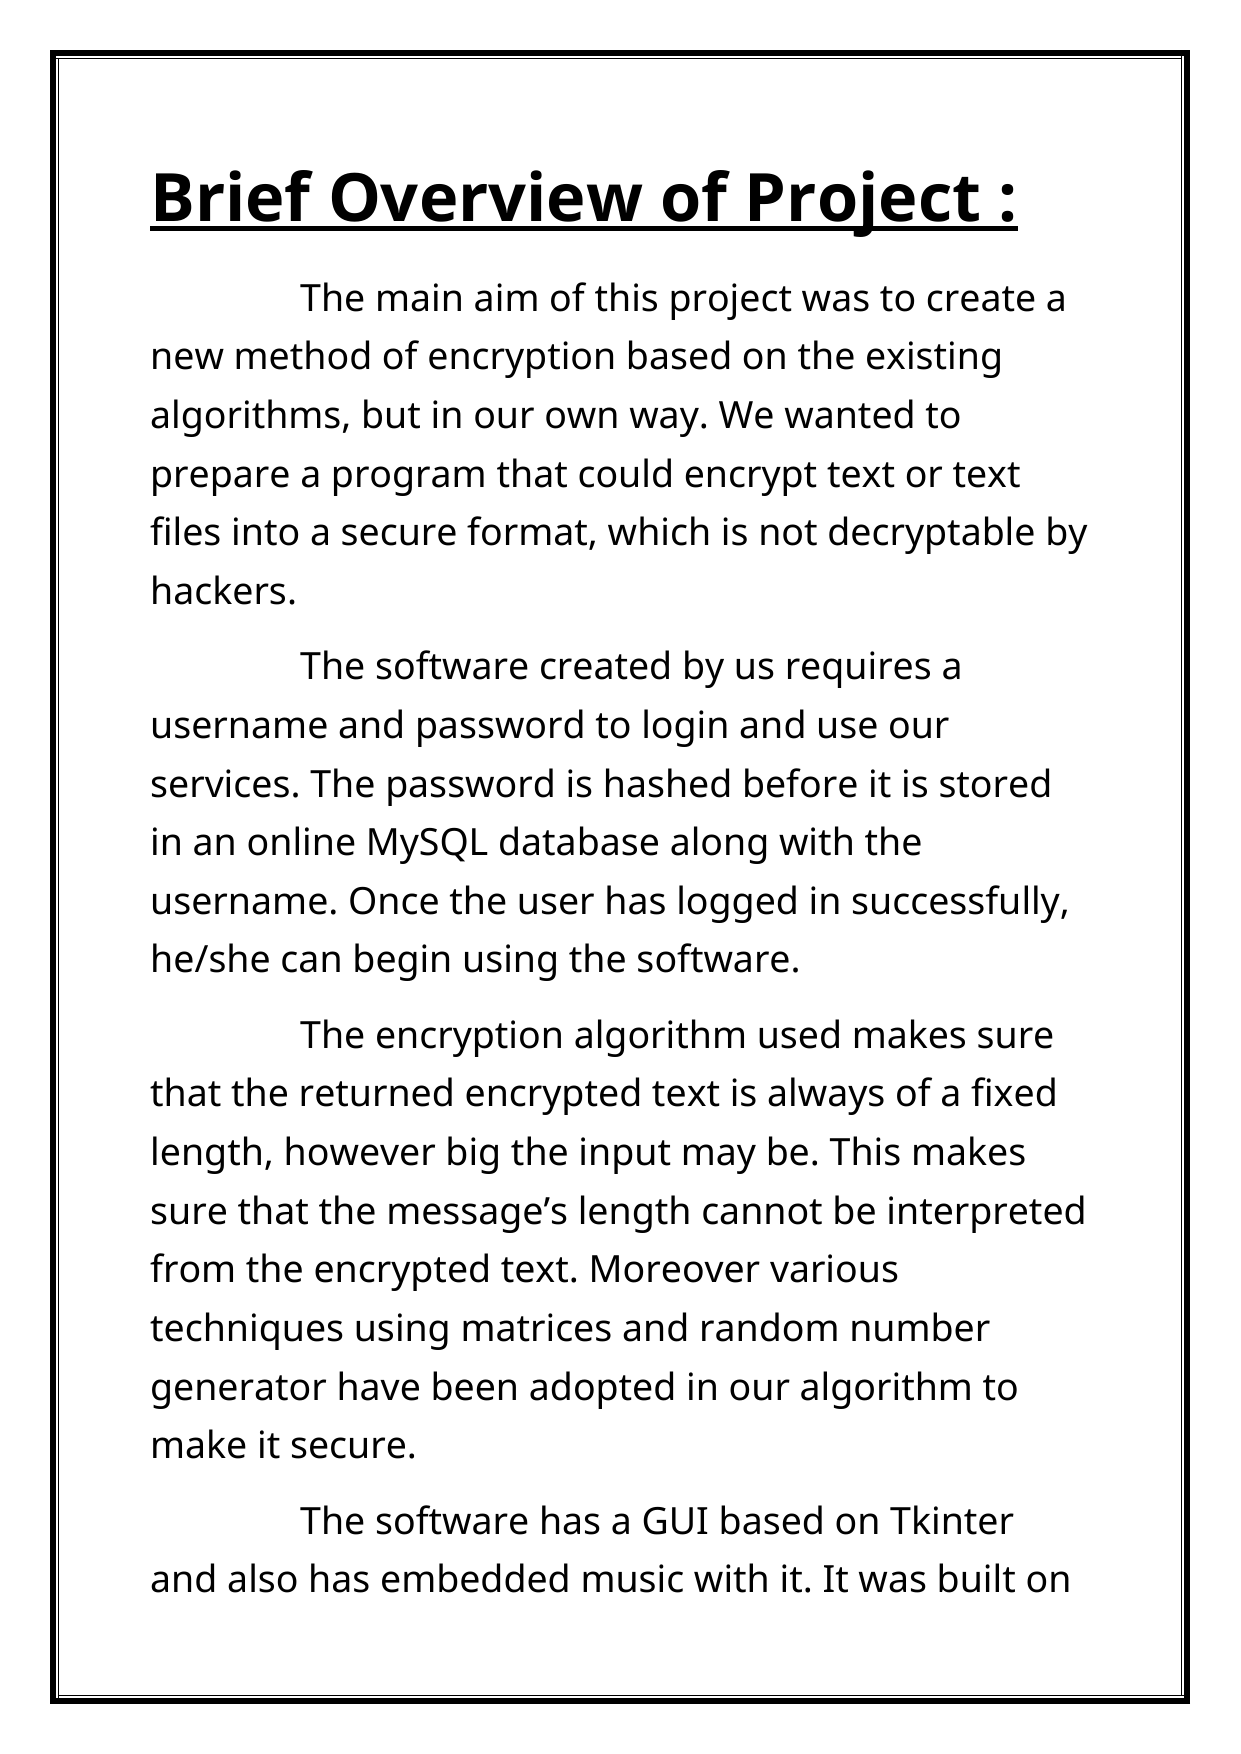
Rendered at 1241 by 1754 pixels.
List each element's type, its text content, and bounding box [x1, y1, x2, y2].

subtitle Brief Overview of Project : [150, 150, 1090, 241]
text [150, 1494, 1090, 1604]
text The software created by us requires a username and password to login and use our services. The password is hashed before it is stored in an online MySQL database along with the username. Once the user has logged in successfully, he/she can begin using the software. [150, 639, 1090, 984]
text The main aim of this project was to create a new method of encryption based on the existing algorithms, but in our own way. We wanted to prepare a program that could encrypt text or text files into a secure format, which is not decryptable by hackers. [150, 271, 1090, 615]
text The encryption algorithm used makes sure that the returned encrypted text is always of a fixed length, however big the input may be. This makes sure that the message’s length cannot be interpreted from the encrypted text. Moreover various techniques using matrices and random number generator have been adopted in our algorithm to make it secure. [150, 1008, 1090, 1470]
